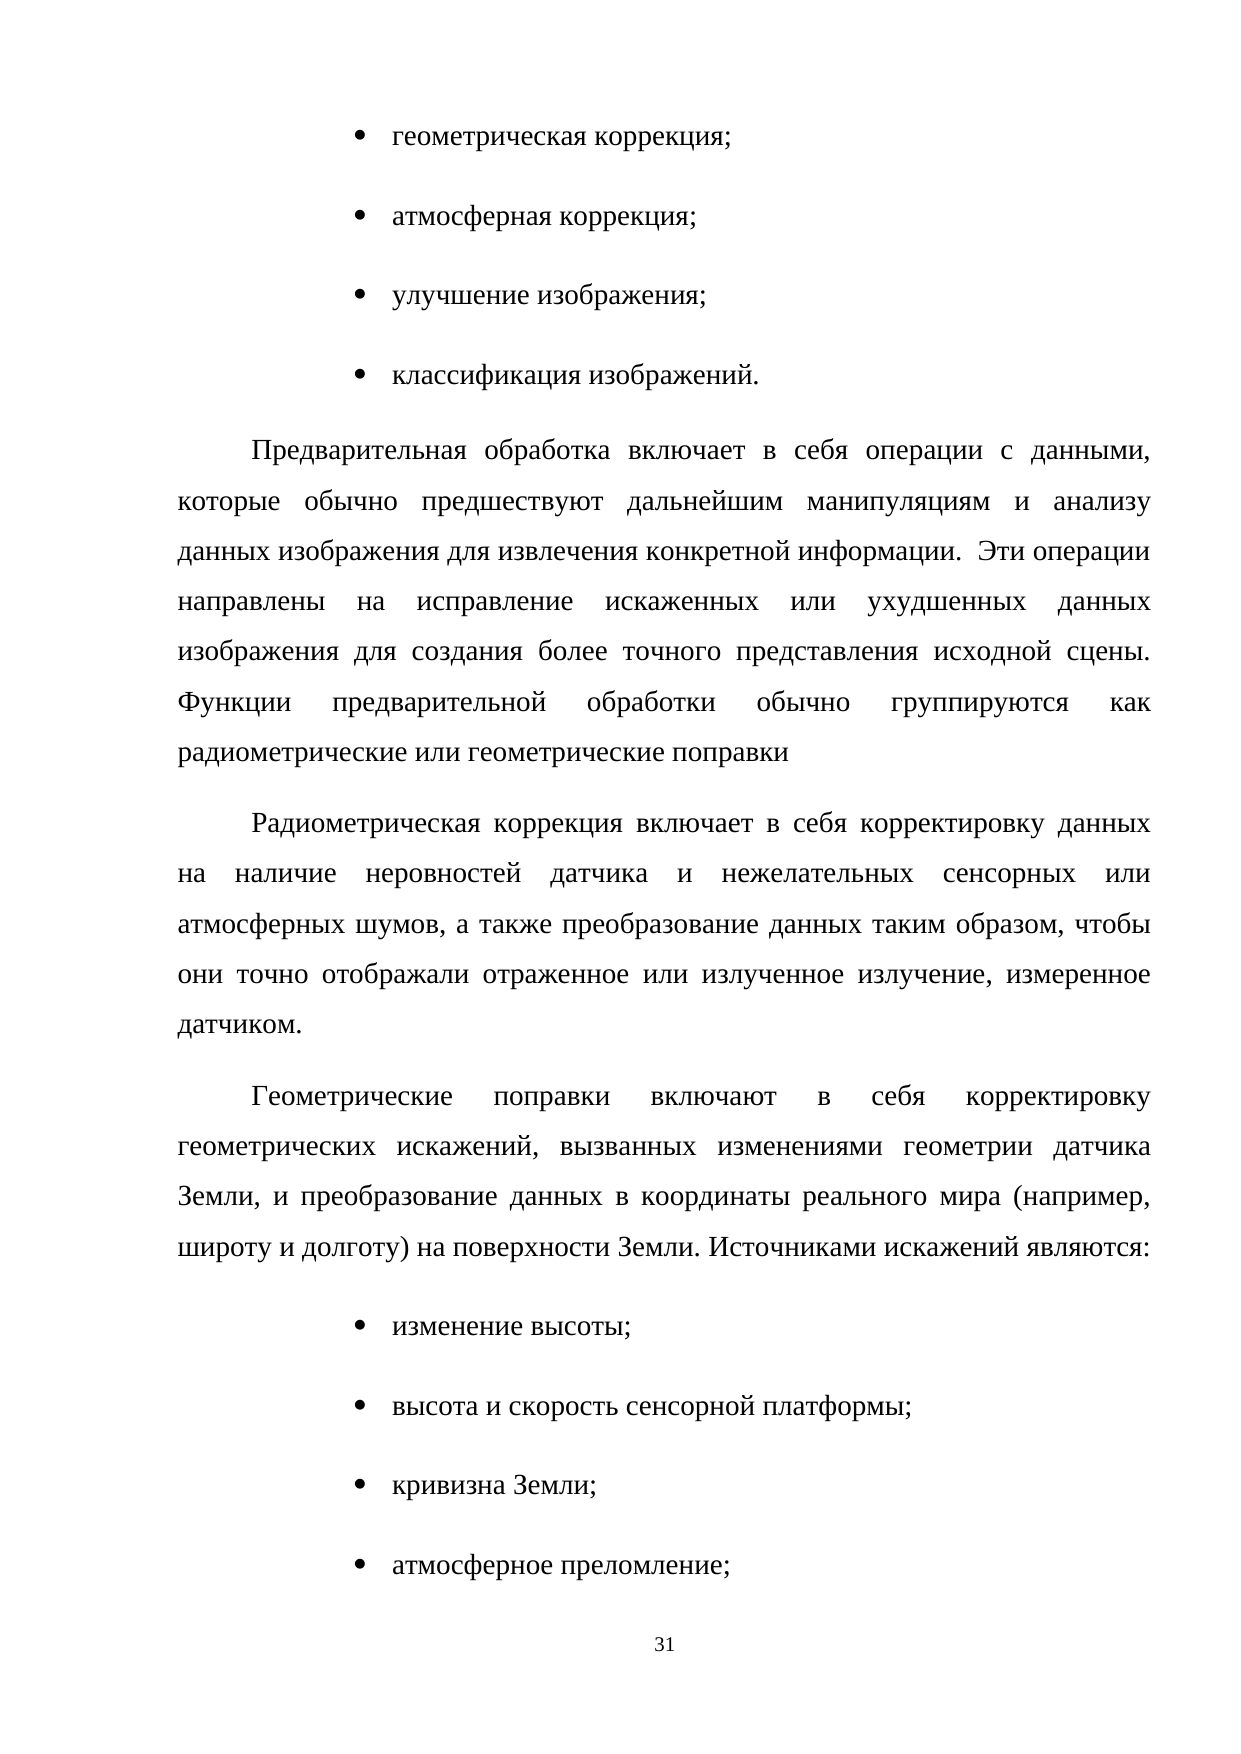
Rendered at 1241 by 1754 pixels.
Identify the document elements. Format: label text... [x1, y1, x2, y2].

list классификация изображений. [355, 357, 1152, 391]
text Радиометрическая коррекция включает в себя корректировку данных на наличие неровностей датчика и нежелательных сенсорных или атмосферных шумов, а также преобразование данных таким образом, чтобы они точно отображали отраженное или излученное излучение, измеренное датчиком. [177, 805, 1152, 1040]
list улучшение изображения; [355, 277, 1152, 311]
list кривизна Земли; [355, 1467, 1152, 1501]
text Предварительная обработка включает в себя операции с данными, которые обычно предшествуют дальнейшим манипуляциям и анализу данных изображения для извлечения конкретной информации. Эти операции направлены на исправление искаженных или ухудшенных данных изображения для создания более точного представления исходной сцены. Функции предварительной обработки обычно группируются как радиометрические или геометрические поправки [177, 432, 1152, 768]
list атмосферная коррекция; [355, 198, 1152, 231]
list геометрическая коррекция; [355, 118, 1152, 152]
list атмосферное преломление; [355, 1547, 1152, 1581]
list изменение высоты; [355, 1308, 1152, 1342]
text Геометрические поправки включают в себя корректировку геометрических искажений, вызванных изменениями геометрии датчика Земли, и преобразование данных в координаты реального мира (например, широту и долготу) на поверхности Земли. Источниками искажений являются: [177, 1078, 1152, 1262]
list высота и скорость сенсорной платформы; [355, 1388, 1152, 1421]
